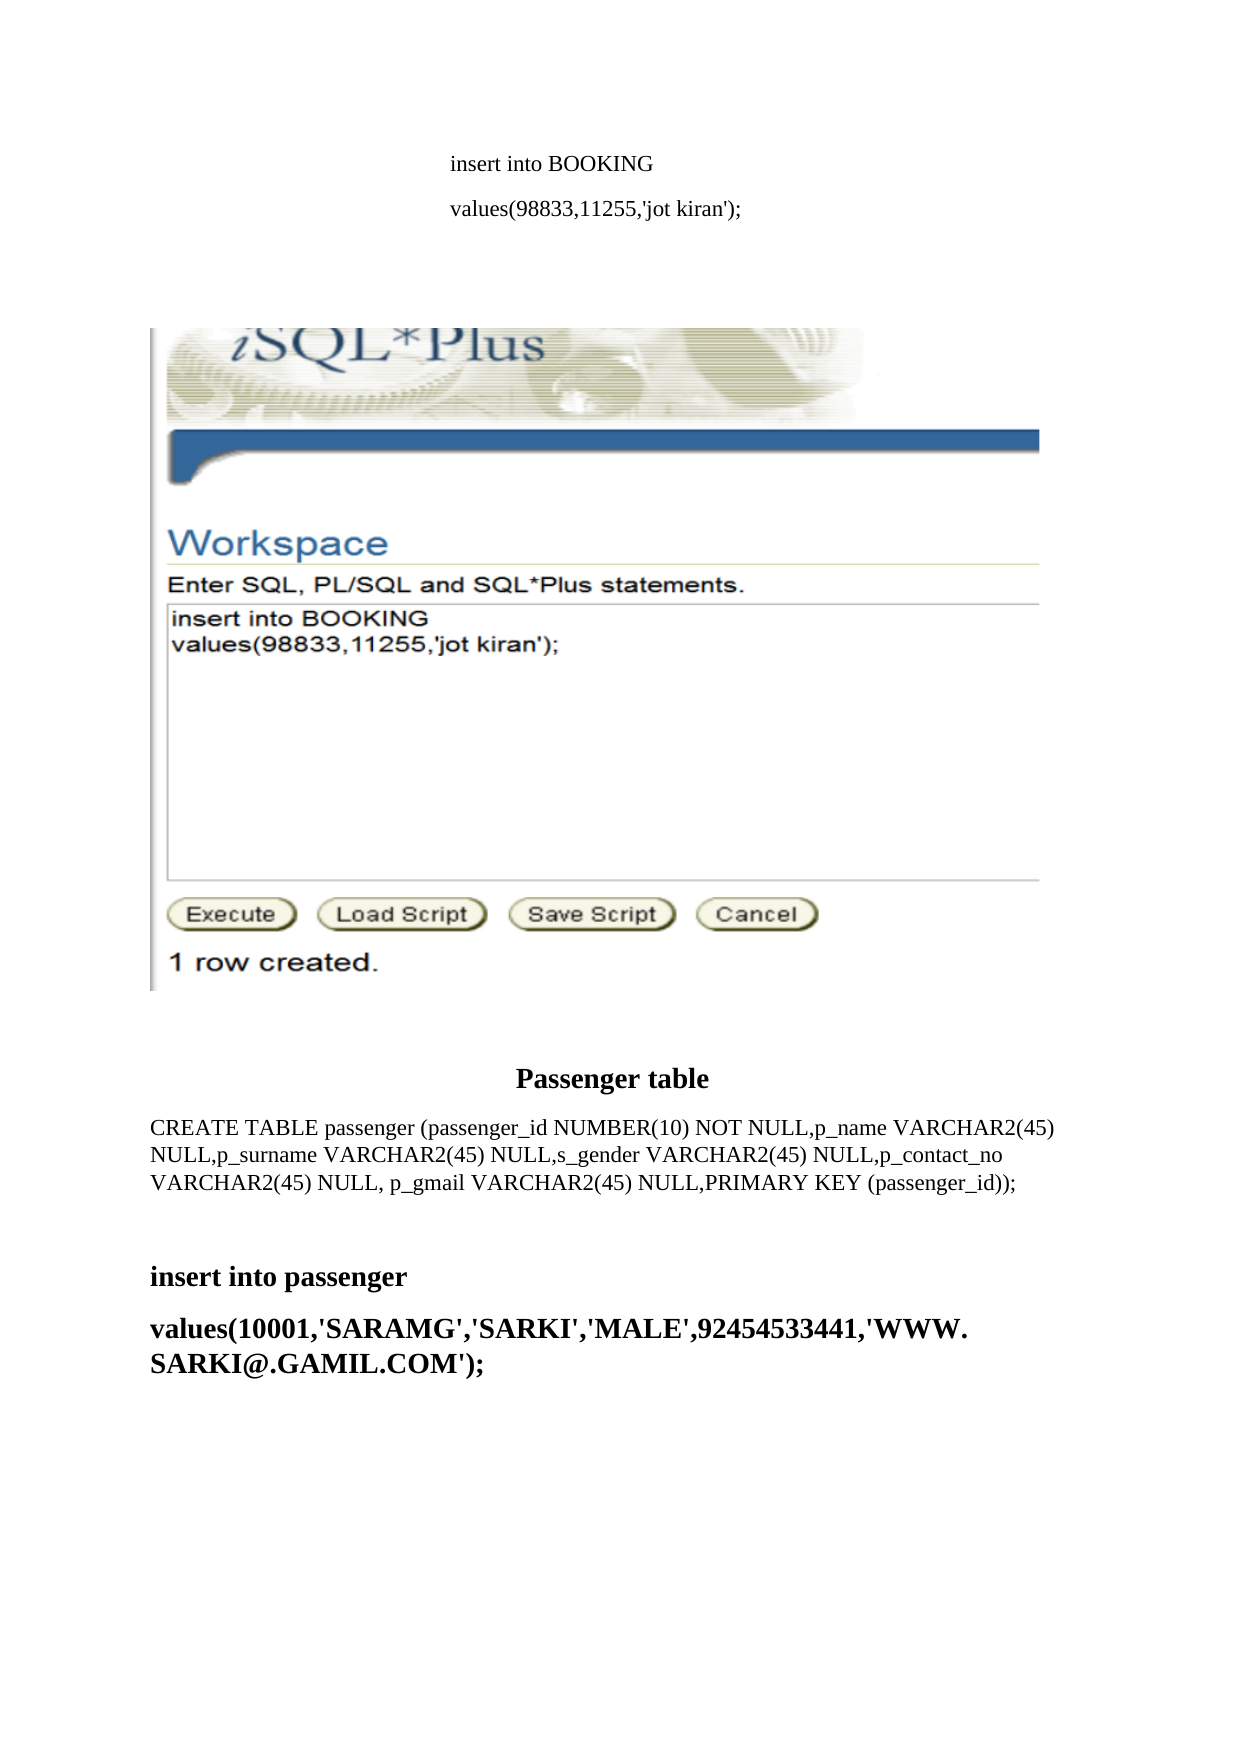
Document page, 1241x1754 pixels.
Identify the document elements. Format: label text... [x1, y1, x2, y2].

text CREATE TABLE passenger (passenger_id NUMBER(10) NOT NULL,p_name VARCHAR2(45) NULL,p_surname VARCHAR2(45) NULL,s_gender VARCHAR2(45) NULL,p_contact_no VARCHAR2(45) NULL, p_gmail VARCHAR2(45) NULL,PRIMARY KEY (passenger_id)); [150, 1114, 1090, 1196]
text values(10001,'SARAMG','SARKI','MALE',92454533441,'WWW. SARKI@.GAMIL.COM'); [150, 1311, 1090, 1380]
text insert into passenger [150, 1259, 1090, 1292]
text values(98833,11255,'jot kiran'); [450, 194, 1090, 221]
text insert into BOOKING [450, 150, 1090, 176]
text Passenger table [450, 1061, 1090, 1095]
picture [150, 328, 1040, 991]
